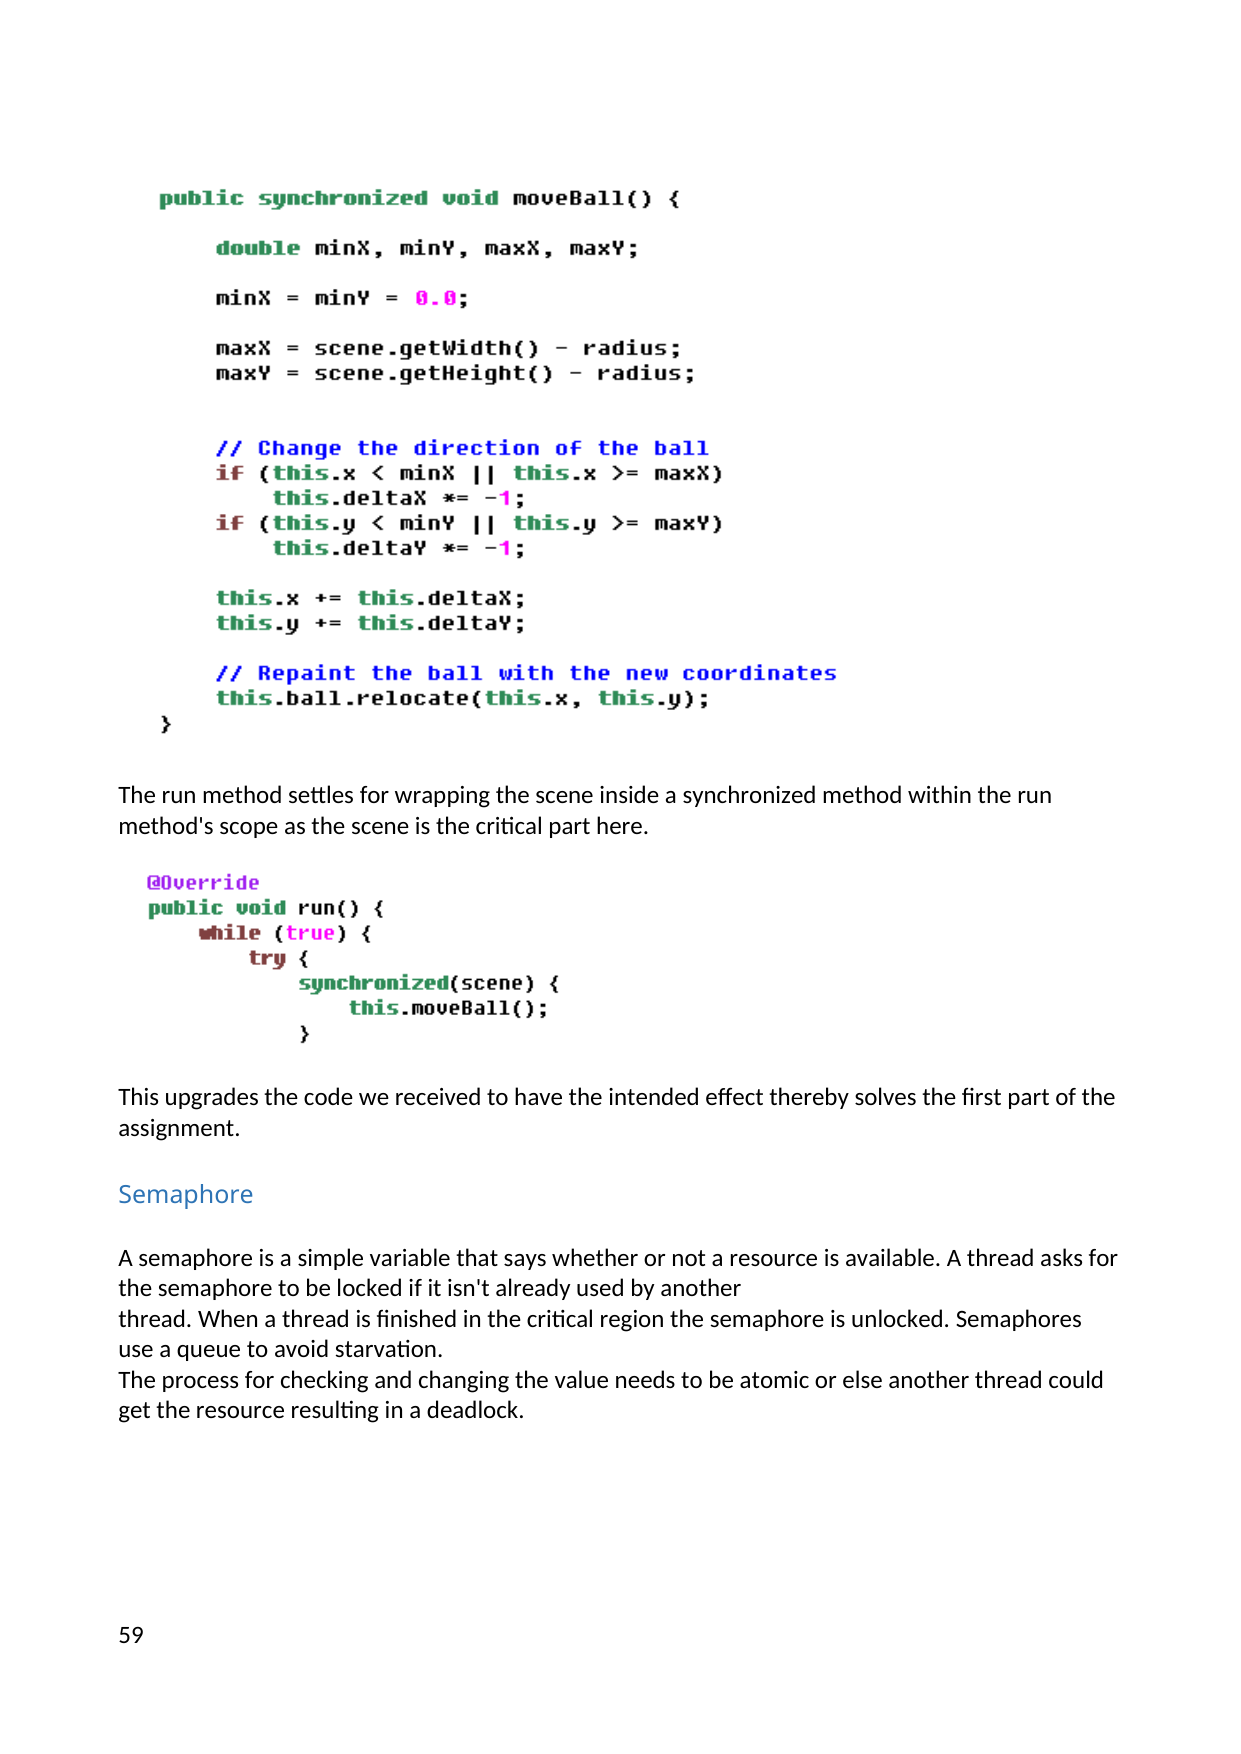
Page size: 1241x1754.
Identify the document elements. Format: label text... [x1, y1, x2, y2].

text A semaphore is a simple variable that says whether or not a resource is available. A thread asks for the semaphore to be locked if it isn't already used by another [118, 1242, 1122, 1303]
text The run method settles for wrapping the scene inside a synchronized method within the run method's scope as the scene is the critical part here. [118, 779, 1122, 841]
picture [118, 177, 852, 749]
text This upgrades the code we received to have the intended effect thereby solves the first part of the assignment. [118, 1081, 1122, 1142]
picture [118, 871, 565, 1051]
text The process for checking and changing the value needs to be atomic or else another thread could get the resource resulting in a deadlock. [118, 1364, 1122, 1425]
subtitle Semaphore [118, 1177, 1122, 1211]
text thread. When a thread is finished in the critical region the semaphore is unlocked. Semaphores use a queue to avoid starvation. [118, 1303, 1122, 1364]
